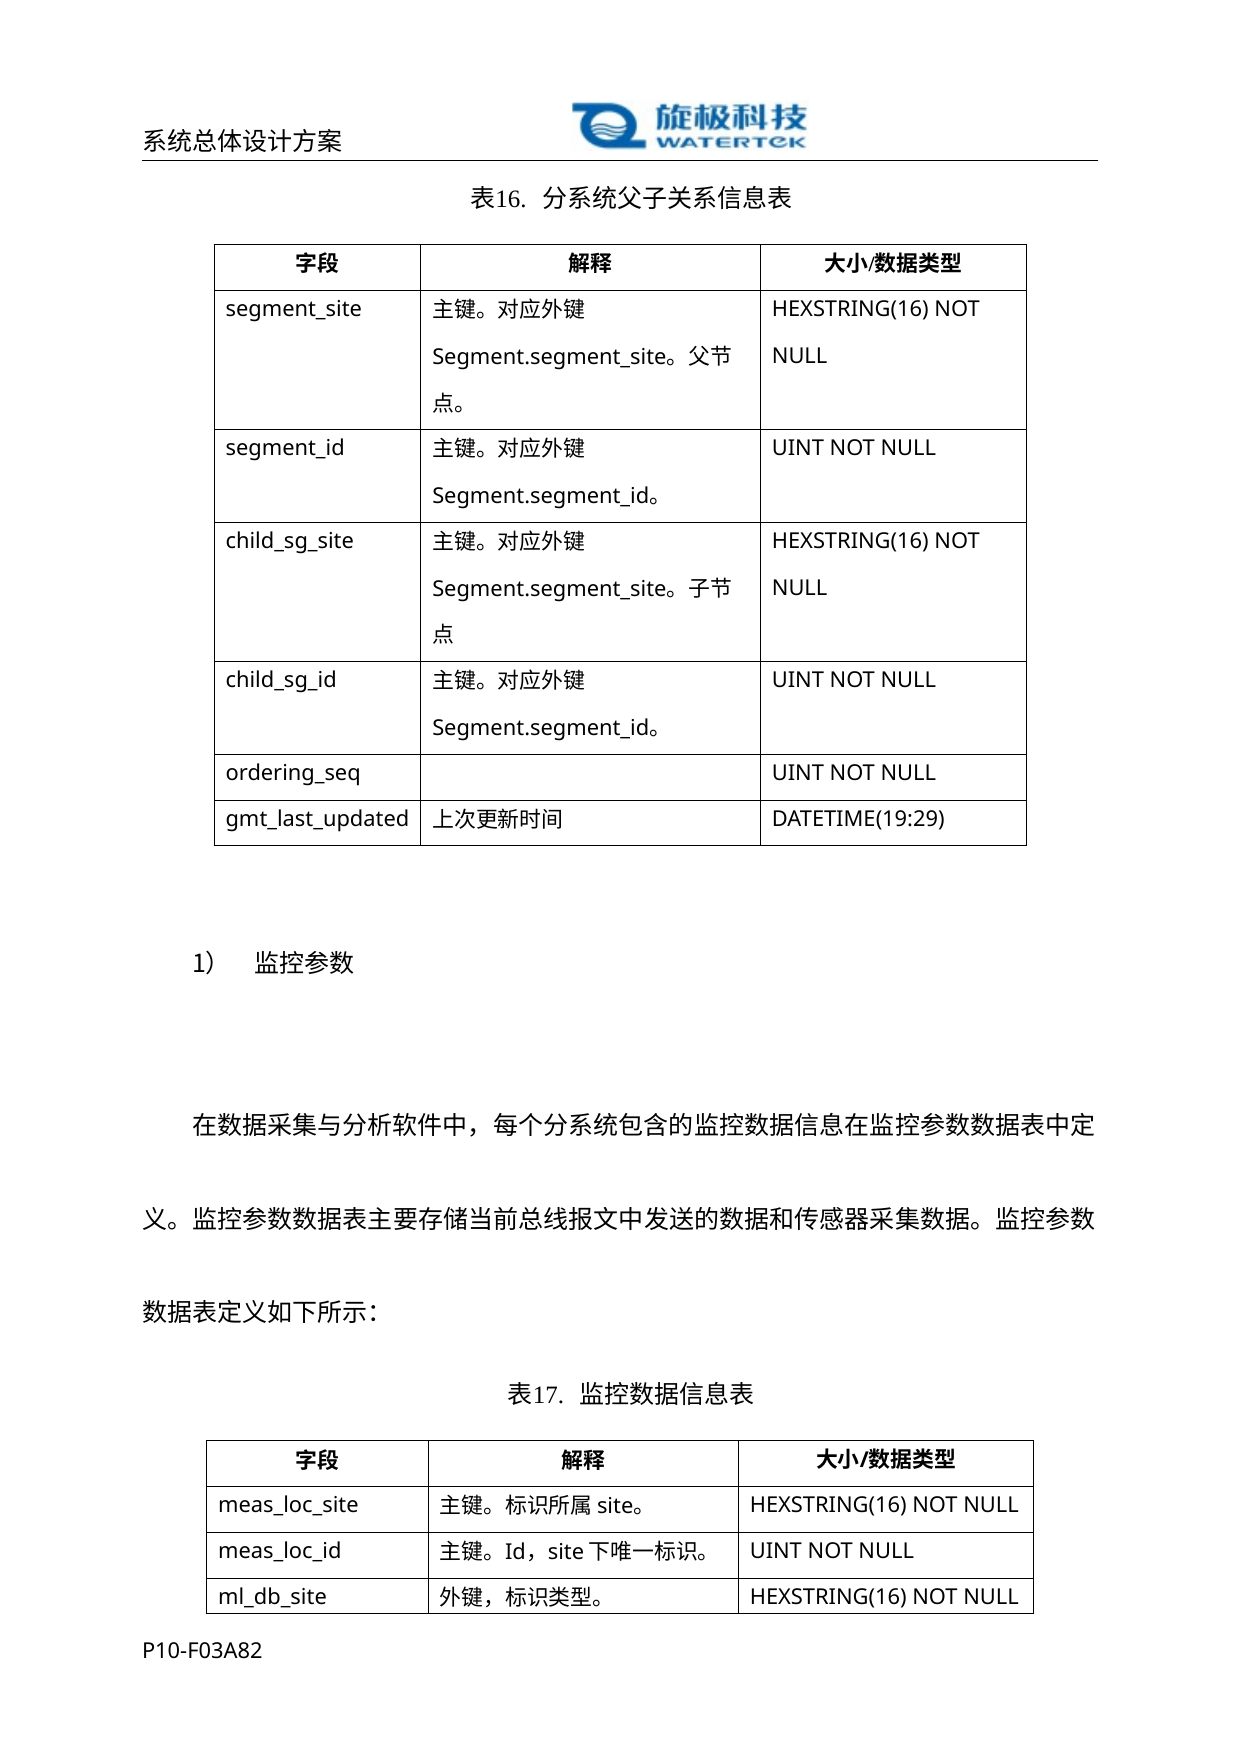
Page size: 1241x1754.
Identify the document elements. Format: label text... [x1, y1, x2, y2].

table_header 字段 [215, 245, 420, 290]
table_header 大小/数据类型 [739, 1441, 1033, 1486]
text 在数据采集与分析软件中，每个分系统包含的监控数据信息在监控参数数据表中定义。监控参数数据表主要存储当前总线报文中发送的数据和传感器采集数据。监控参数数据表定义如下所示： [142, 1090, 1098, 1345]
table_cell UINT NOT NULL [761, 755, 1026, 799]
table_header 解释 [429, 1441, 738, 1486]
table_cell 主键。对应外键Segment.segment_id。 [421, 430, 760, 522]
table_cell gmt_last_updated [215, 801, 420, 845]
table_cell UINT NOT NULL [761, 430, 1026, 522]
table_cell DATETIME(19:29) [761, 801, 1026, 845]
list 监控数据信息表 [192, 1359, 1098, 1427]
table_cell HEXSTRING(16) NOT NULL [761, 523, 1026, 661]
table_cell meas_loc_site [207, 1487, 428, 1532]
table_header 字段 [207, 1441, 428, 1486]
table_cell HEXSTRING(16) NOT NULL [761, 291, 1026, 429]
list 监控参数 [192, 927, 1098, 995]
table_cell child_sg_site [215, 523, 420, 661]
table_cell HEXSTRING(16) NOT NULL [739, 1579, 1033, 1613]
table_header 解释 [421, 245, 760, 290]
table_cell 主键。对应外键Segment.segment_site。子节点 [421, 523, 760, 661]
table_cell 主键。对应外键Segment.segment_id。 [421, 662, 760, 754]
picture [571, 100, 810, 151]
table_cell meas_loc_id [207, 1533, 428, 1578]
list 分系统父子关系信息表 [192, 162, 1098, 230]
table_cell ordering_seq [215, 755, 420, 799]
table_cell segment_site [215, 291, 420, 429]
table_cell 外键，标识类型。 [429, 1579, 738, 1613]
table_cell [421, 755, 760, 799]
table_cell 上次更新时间 [421, 801, 760, 845]
table_cell 主键。对应外键Segment.segment_site。父节点。 [421, 291, 760, 429]
table_cell UINT NOT NULL [761, 662, 1026, 754]
table_cell segment_id [215, 430, 420, 522]
table_cell child_sg_id [215, 662, 420, 754]
table_cell 主键。Id，site下唯一标识。 [429, 1533, 738, 1578]
table_cell ml_db_site [207, 1579, 428, 1613]
table_header 大小/数据类型 [761, 245, 1026, 290]
table_cell UINT NOT NULL [739, 1533, 1033, 1578]
table_cell 主键。标识所属site。 [429, 1487, 738, 1532]
table_cell HEXSTRING(16) NOT NULL [739, 1487, 1033, 1532]
